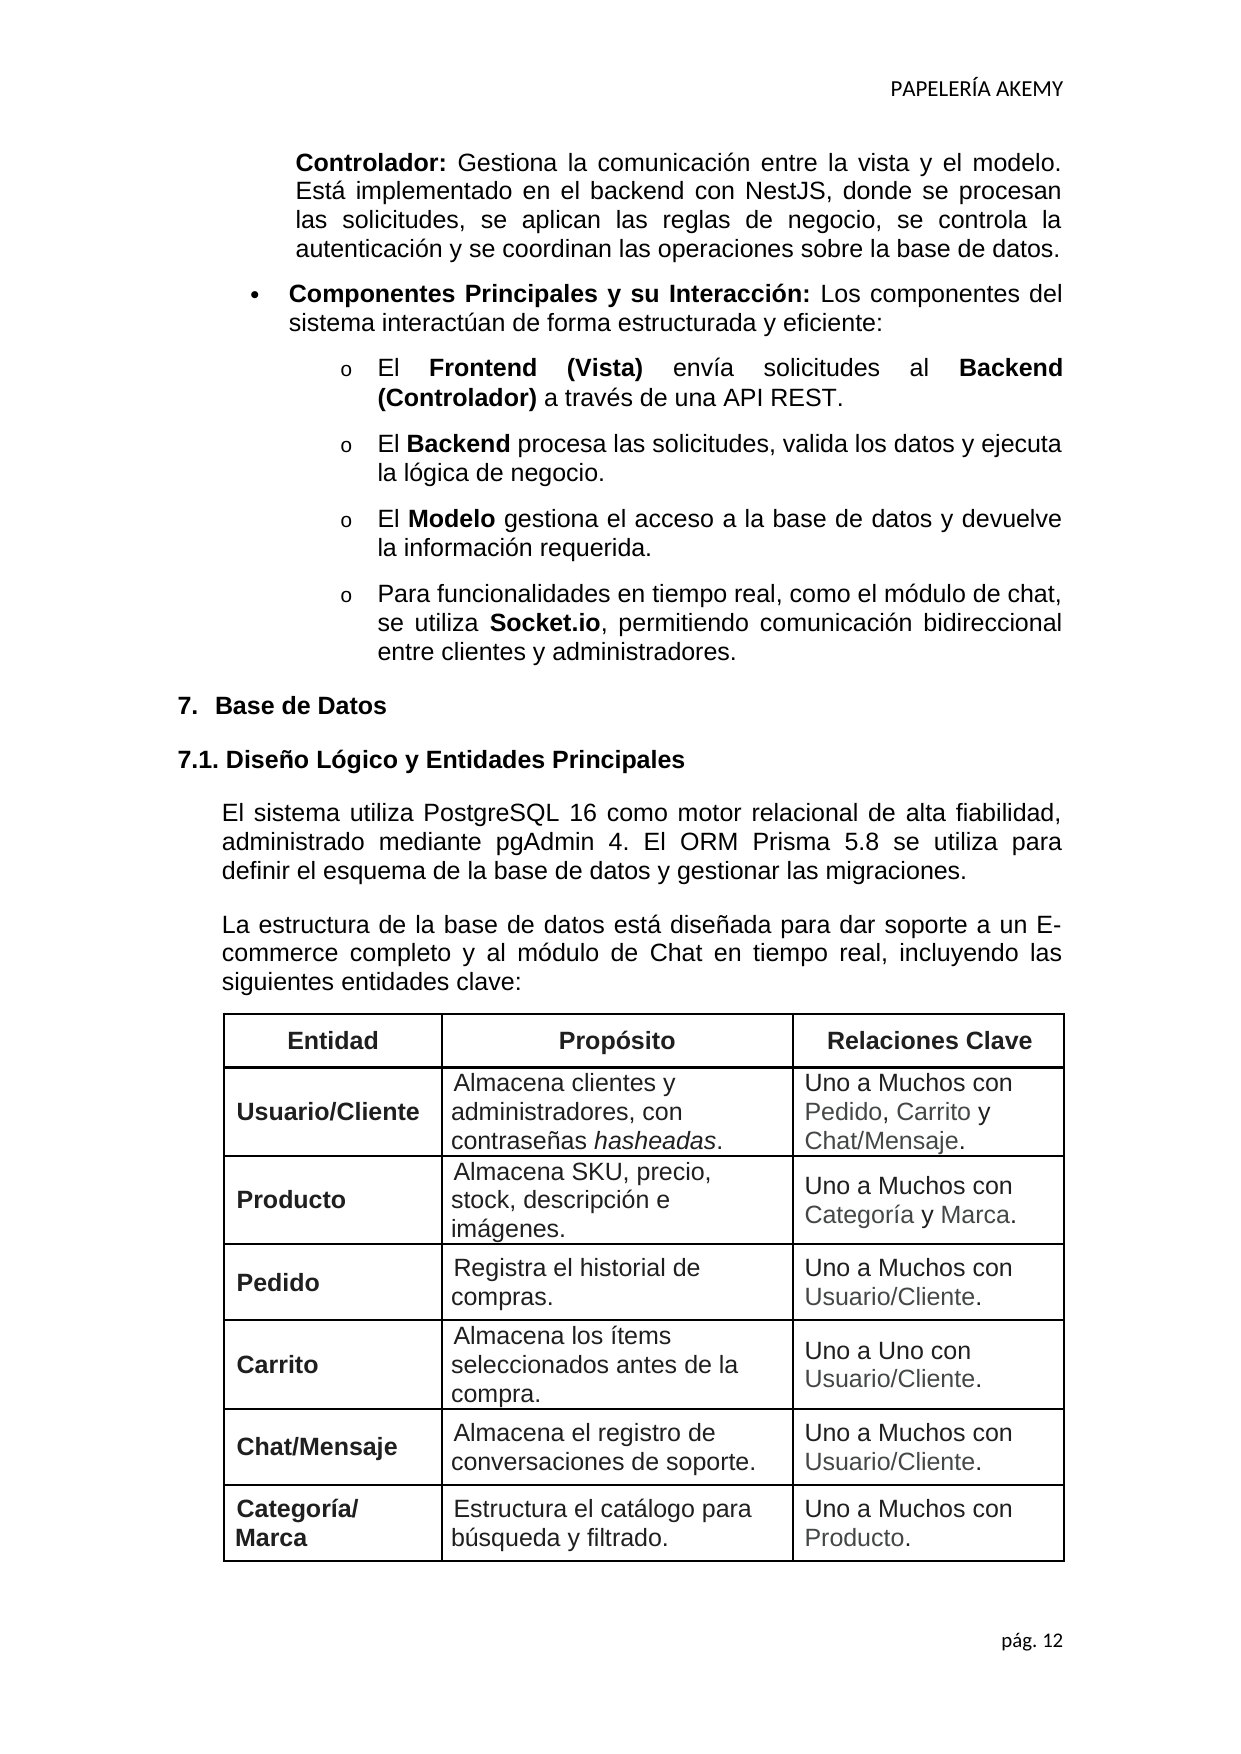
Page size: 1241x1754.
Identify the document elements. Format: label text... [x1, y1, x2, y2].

table_cell Usuario/Cliente [225, 1069, 441, 1155]
text La estructura de la base de datos está diseñada para dar soporte a un E-commerce completo y al módulo de Chat en tiempo real, incluyendo las siguientes entidades clave: [222, 910, 1063, 996]
table_header Propósito [443, 1015, 792, 1066]
table_header Relaciones Clave [794, 1015, 1063, 1066]
table_cell Uno a Muchos con Categoría y Marca. [794, 1157, 1063, 1243]
table_cell Uno a Muchos con Usuario/Cliente. [794, 1245, 1063, 1319]
list Para funcionalidades en tiempo real, como el módulo de chat, se utiliza Socket.io, permitiendo comunicación bidireccional entre clientes y administradores. [340, 579, 1063, 666]
text Controlador: Gestiona la comunicación entre la vista y el modelo. Está implementado en el backend con NestJS, donde se procesan las solicitudes, se aplican las reglas de negocio, se controla la autenticación y se coordinan las operaciones sobre la base de datos. [295, 148, 1063, 263]
table_cell Almacena clientes y administradores, con contraseñas hasheadas. [443, 1069, 792, 1155]
table_cell Almacena SKU, precio, stock, descripción e imágenes. [443, 1157, 792, 1243]
table_cell Chat/Mensaje [225, 1410, 441, 1484]
table_cell Uno a Uno con Usuario/Cliente. [794, 1321, 1063, 1407]
table_cell Almacena los ítems seleccionados antes de la compra. [443, 1321, 792, 1407]
table_cell Carrito [225, 1321, 441, 1407]
table_cell Almacena el registro de conversaciones de soporte. [443, 1410, 792, 1484]
subtitle Base de Datos [177, 691, 1063, 720]
table_cell Estructura el catálogo para búsqueda y filtrado. [443, 1486, 792, 1560]
list Componentes Principales y su Interacción: Los componentes del sistema interactúan de forma estructurada y eficiente: [251, 279, 1063, 337]
table_cell Producto [225, 1157, 441, 1243]
list El Modelo gestiona el acceso a la base de datos y devuelve la información requerida. [340, 504, 1063, 562]
list El Backend procesa las solicitudes, valida los datos y ejecuta la lógica de negocio. [340, 428, 1063, 487]
table_header Entidad [225, 1015, 441, 1066]
table_cell Uno a Muchos con Pedido, Carrito y Chat/Mensaje. [794, 1069, 1063, 1155]
table_cell Registra el historial de compras. [443, 1245, 792, 1319]
text El sistema utiliza PostgreSQL 16 como motor relacional de alta fiabilidad, administrado mediante pgAdmin 4. El ORM Prisma 5.8 se utiliza para definir el esquema de la base de datos y gestionar las migraciones. [222, 798, 1063, 885]
list El Frontend (Vista) envía solicitudes al Backend (Controlador) a través de una API REST. [340, 353, 1063, 412]
subtitle 7.1. Diseño Lógico y Entidades Principales [177, 745, 1063, 773]
table_cell Uno a Muchos con Producto. [794, 1486, 1063, 1560]
table_cell Uno a Muchos con Usuario/Cliente. [794, 1410, 1063, 1484]
table_cell Pedido [225, 1245, 441, 1319]
table_cell Categoría/Marca [225, 1486, 441, 1560]
